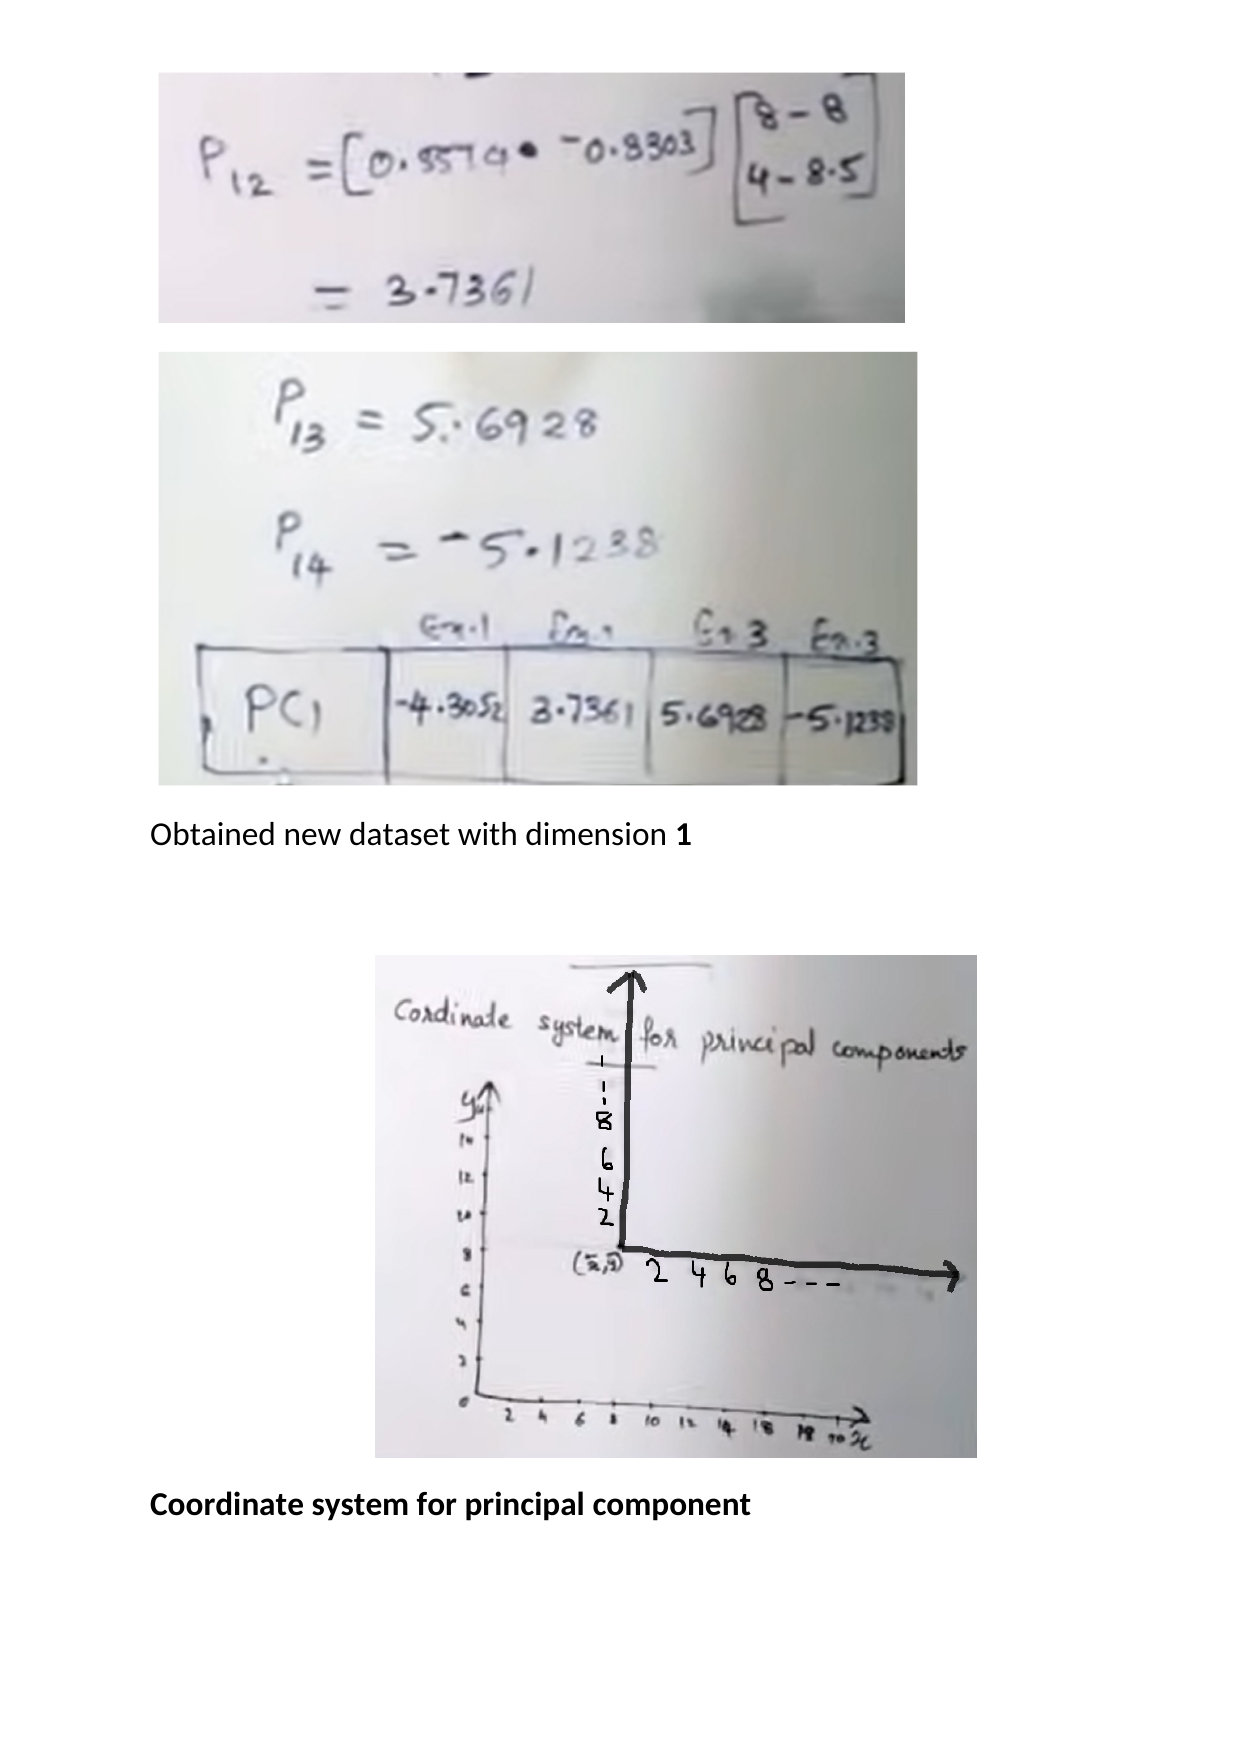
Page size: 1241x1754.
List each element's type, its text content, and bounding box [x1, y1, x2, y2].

text Coordinate system for principal component [150, 1483, 1196, 1524]
text Obtained new dataset with dimension 1 [150, 813, 1196, 854]
picture [150, 59, 905, 323]
picture [369, 948, 977, 1459]
picture [150, 347, 918, 788]
